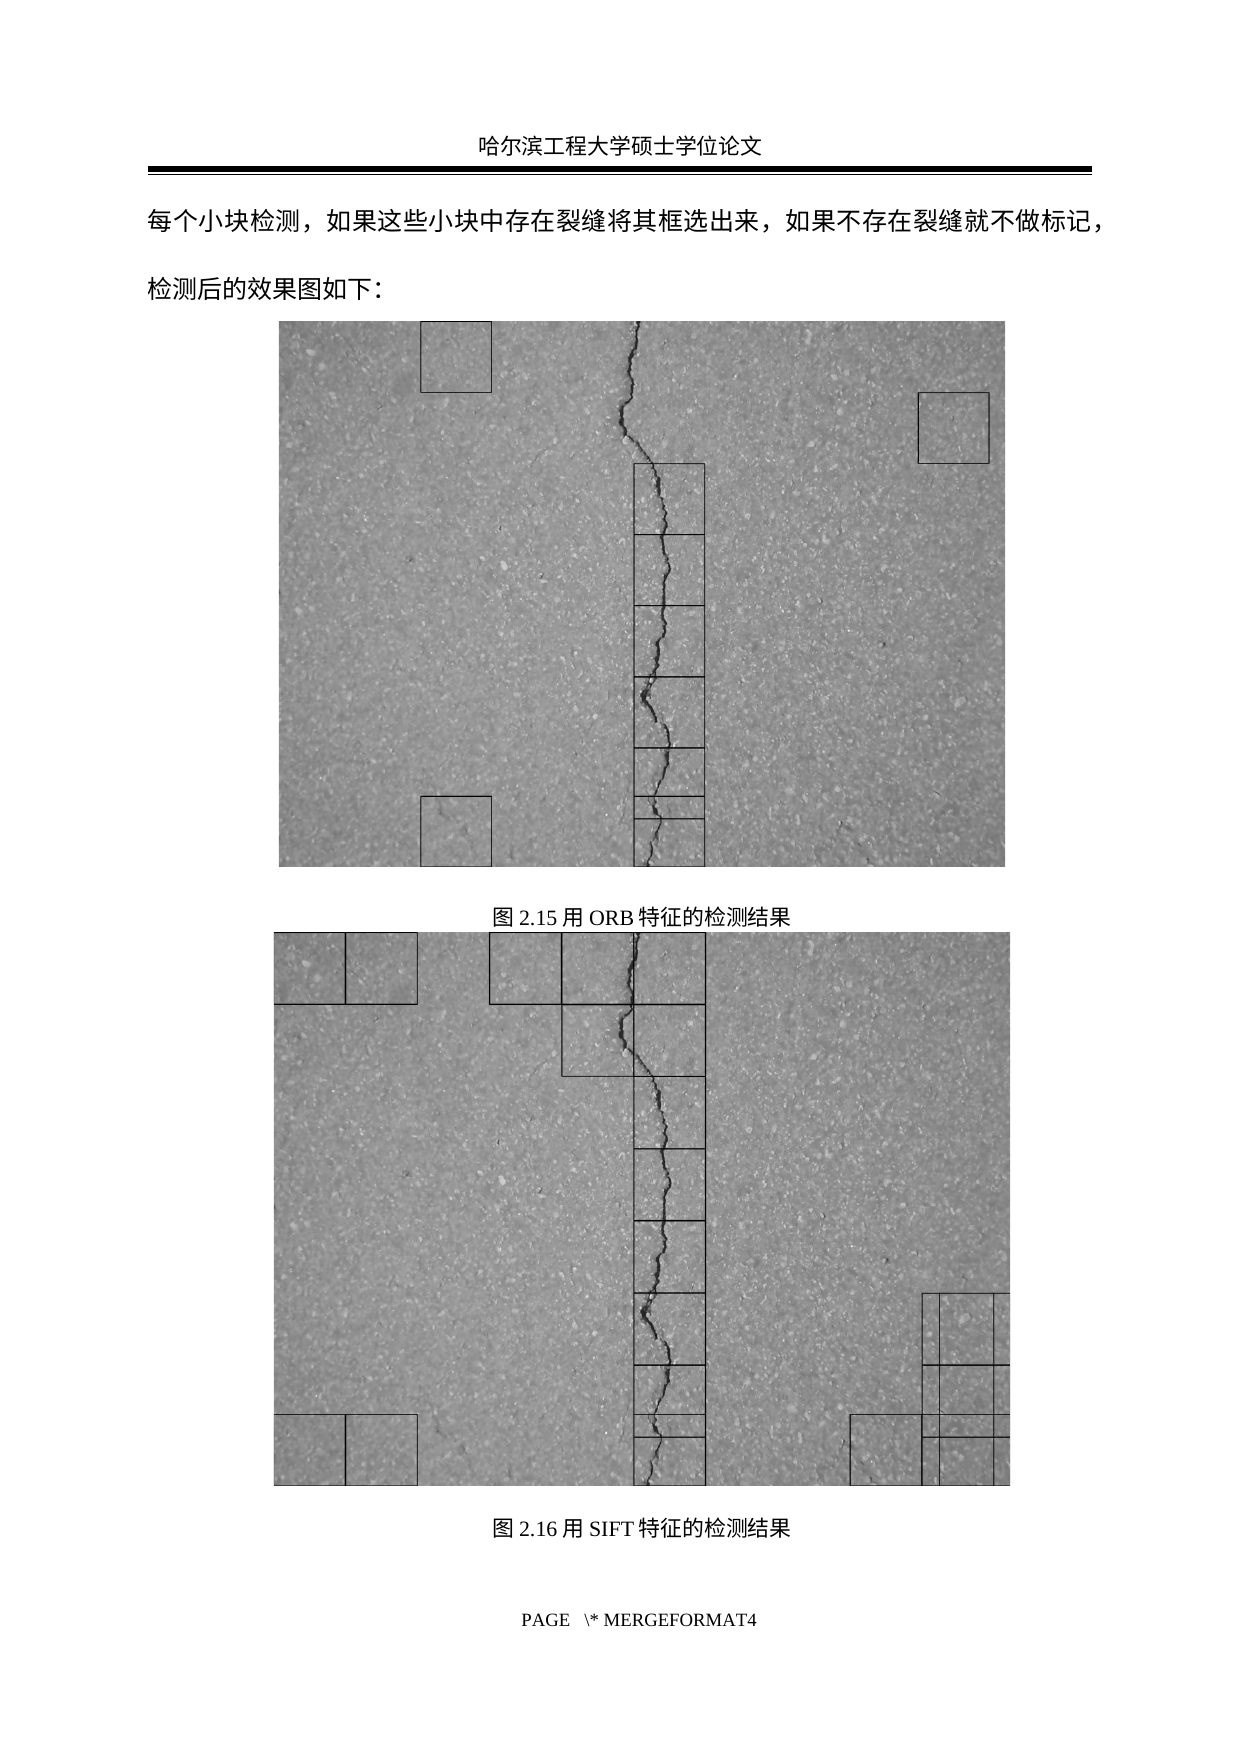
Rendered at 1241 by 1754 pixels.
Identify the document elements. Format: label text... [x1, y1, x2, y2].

picture [278, 321, 1006, 867]
text 图2.16 用SIFT特征的检测结果 [148, 1510, 1092, 1544]
picture [273, 932, 1011, 1486]
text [148, 186, 1092, 322]
text 图2.15 用ORB特征的检测结果 [148, 899, 1092, 933]
